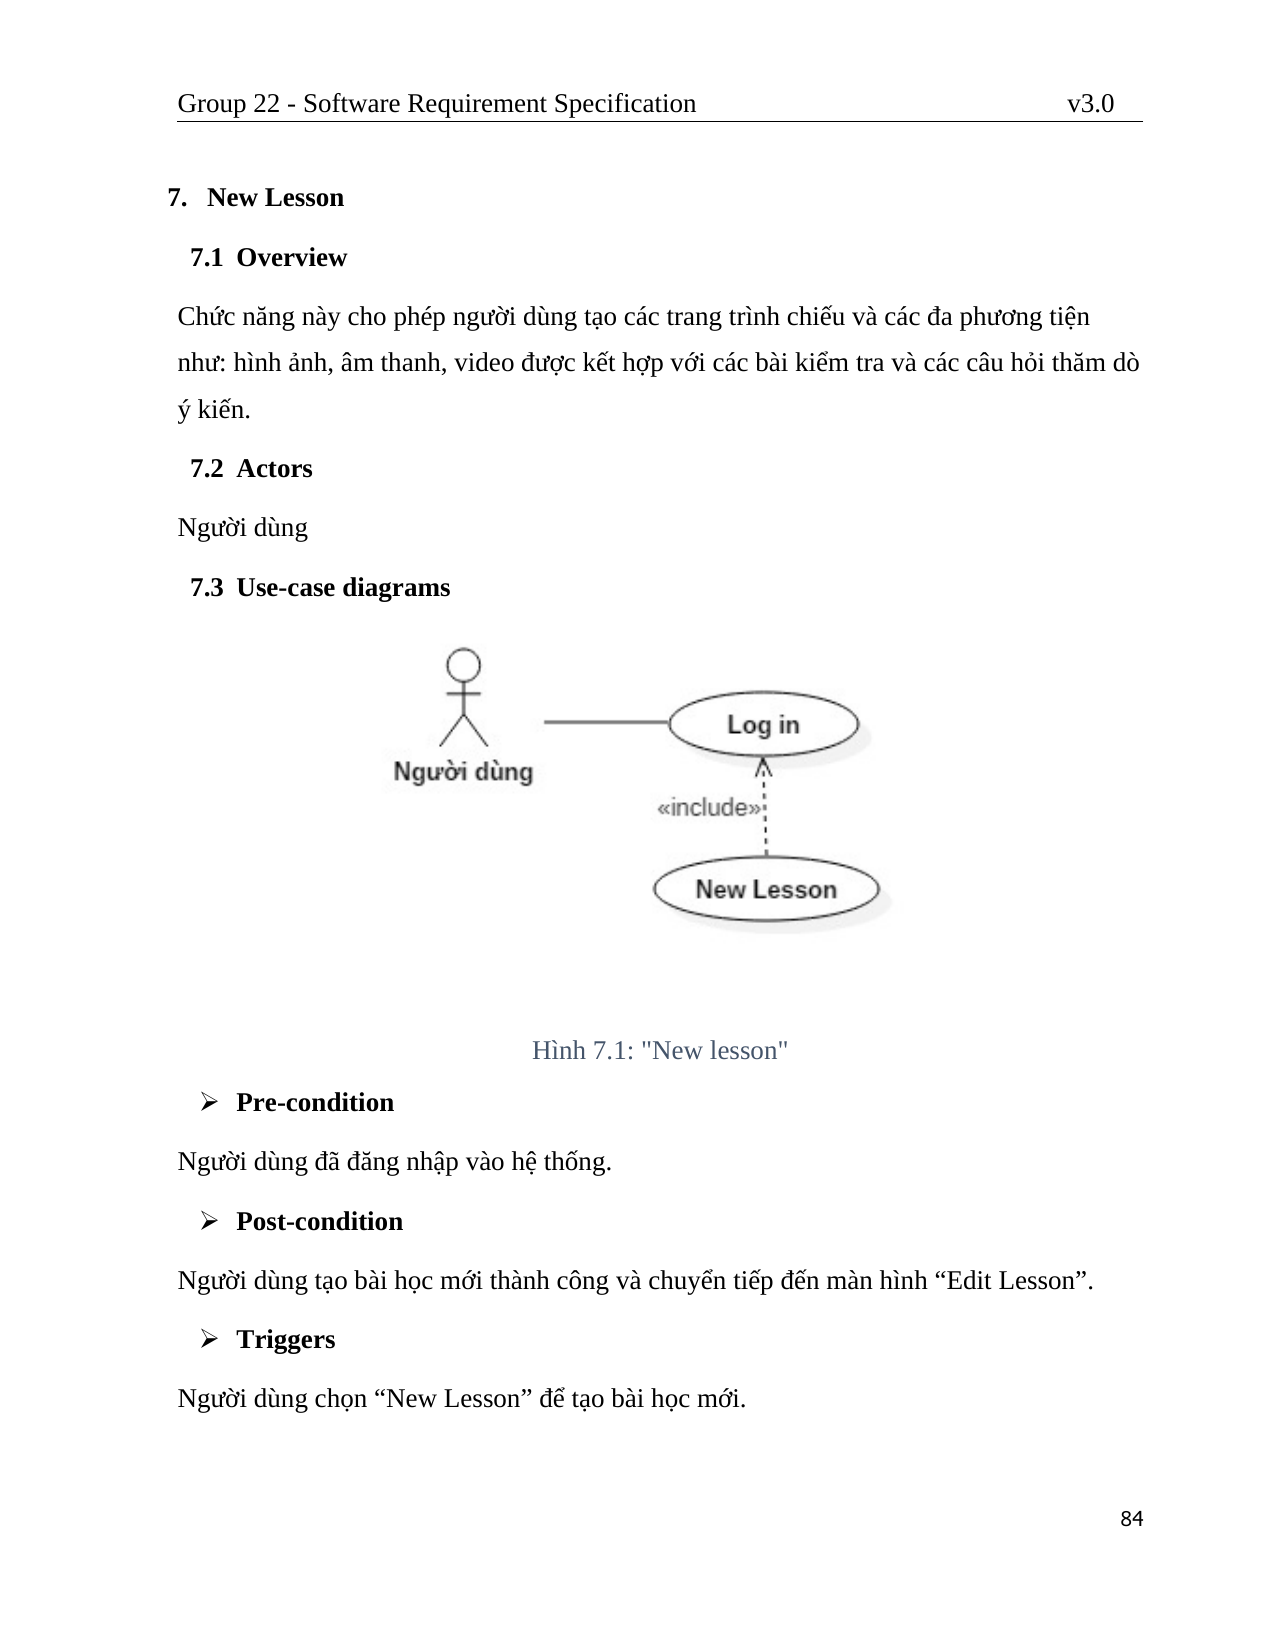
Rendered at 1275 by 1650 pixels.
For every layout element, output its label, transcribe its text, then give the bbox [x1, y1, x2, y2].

text Người dùng [177, 511, 1143, 543]
list Use-case diagrams [207, 571, 1143, 602]
list Pre-condition [199, 1086, 1143, 1117]
text Người dùng tạo bài học mới thành công và chuyển tiếp đến màn hình “Edit Lesson”. [177, 1264, 1143, 1295]
list Post-condition [199, 1204, 1143, 1236]
list New Lesson [177, 181, 1143, 213]
list Overview [207, 241, 1143, 272]
picture [367, 629, 953, 996]
text Chức năng này cho phép người dùng tạo các trang trình chiếu và các đa phương tiện như: hình ảnh, âm thanh, video được kết hợp với các bài kiểm tra và các câu hỏi thăm dò ý kiến. [177, 300, 1143, 424]
text Người dùng đã đăng nhập vào hệ thống. [177, 1145, 1143, 1177]
text Hình 7.1: "New lesson" [177, 1034, 1143, 1065]
list Actors [207, 452, 1143, 483]
text Người dùng chọn “New Lesson” để tạo bài học mới. [177, 1382, 1143, 1414]
list Triggers [199, 1323, 1143, 1354]
